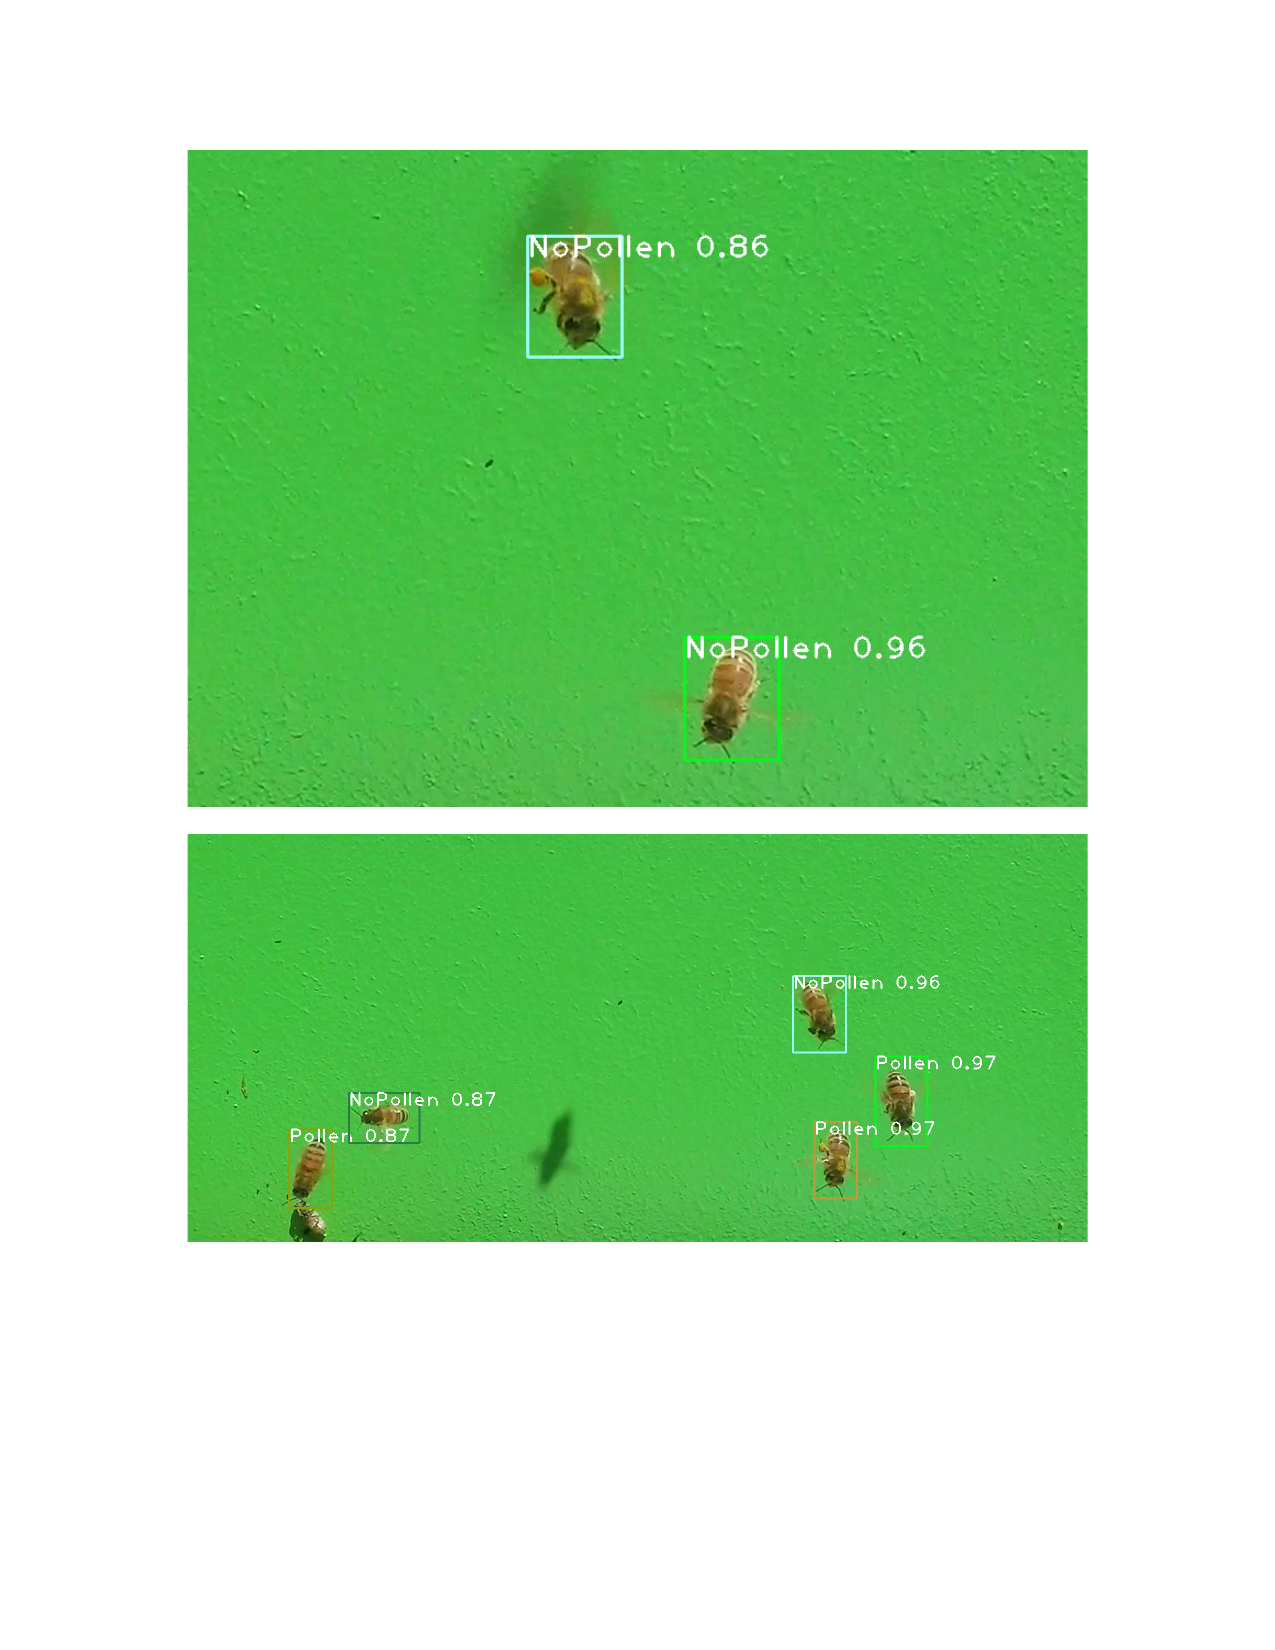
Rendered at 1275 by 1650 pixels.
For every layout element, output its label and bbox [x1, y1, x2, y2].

picture [187, 150, 1088, 807]
picture [187, 834, 1088, 1242]
